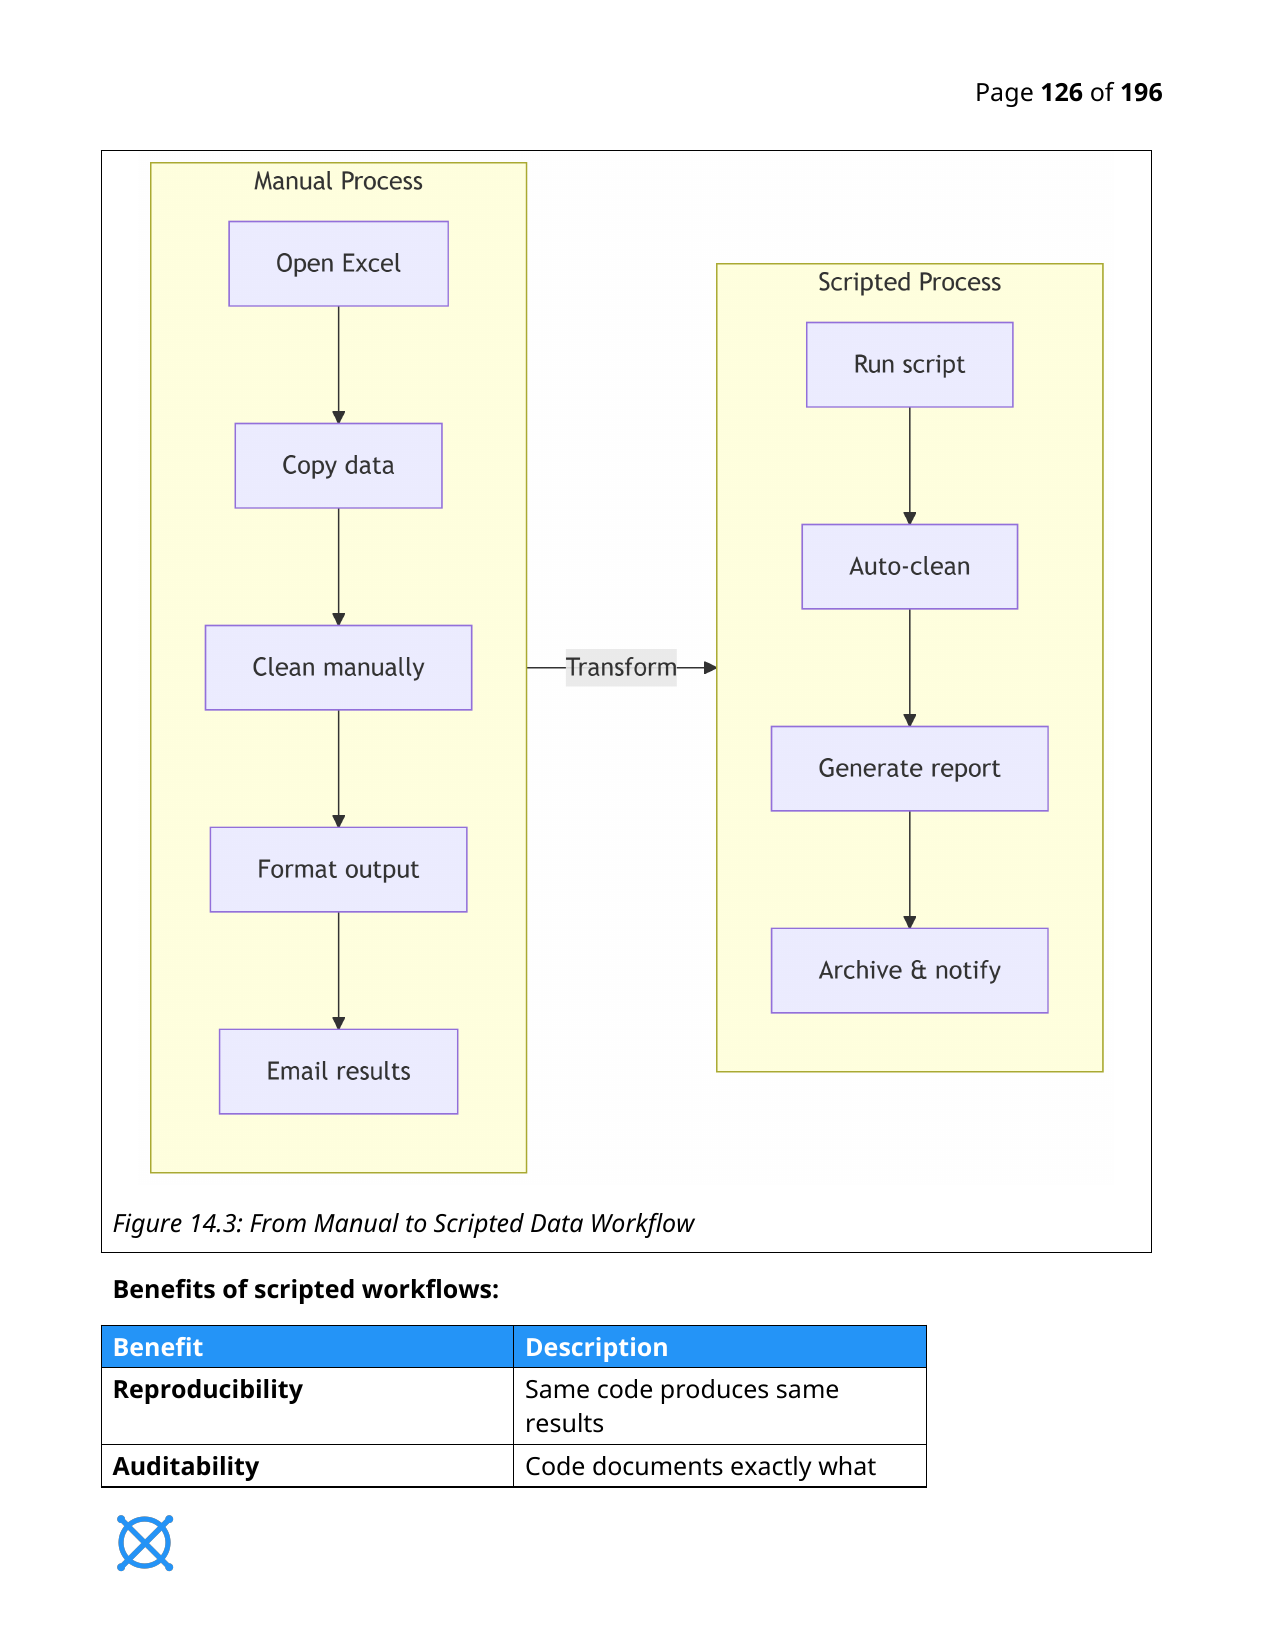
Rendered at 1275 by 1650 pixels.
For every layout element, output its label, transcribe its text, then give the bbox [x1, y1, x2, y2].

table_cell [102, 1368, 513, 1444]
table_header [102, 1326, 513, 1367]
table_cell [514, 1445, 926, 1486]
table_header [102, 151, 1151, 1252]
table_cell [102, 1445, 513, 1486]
picture [112, 1511, 177, 1575]
picture [138, 151, 1114, 1185]
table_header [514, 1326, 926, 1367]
text Benefits of scripted workflows: [112, 1272, 1162, 1306]
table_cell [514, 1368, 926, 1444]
